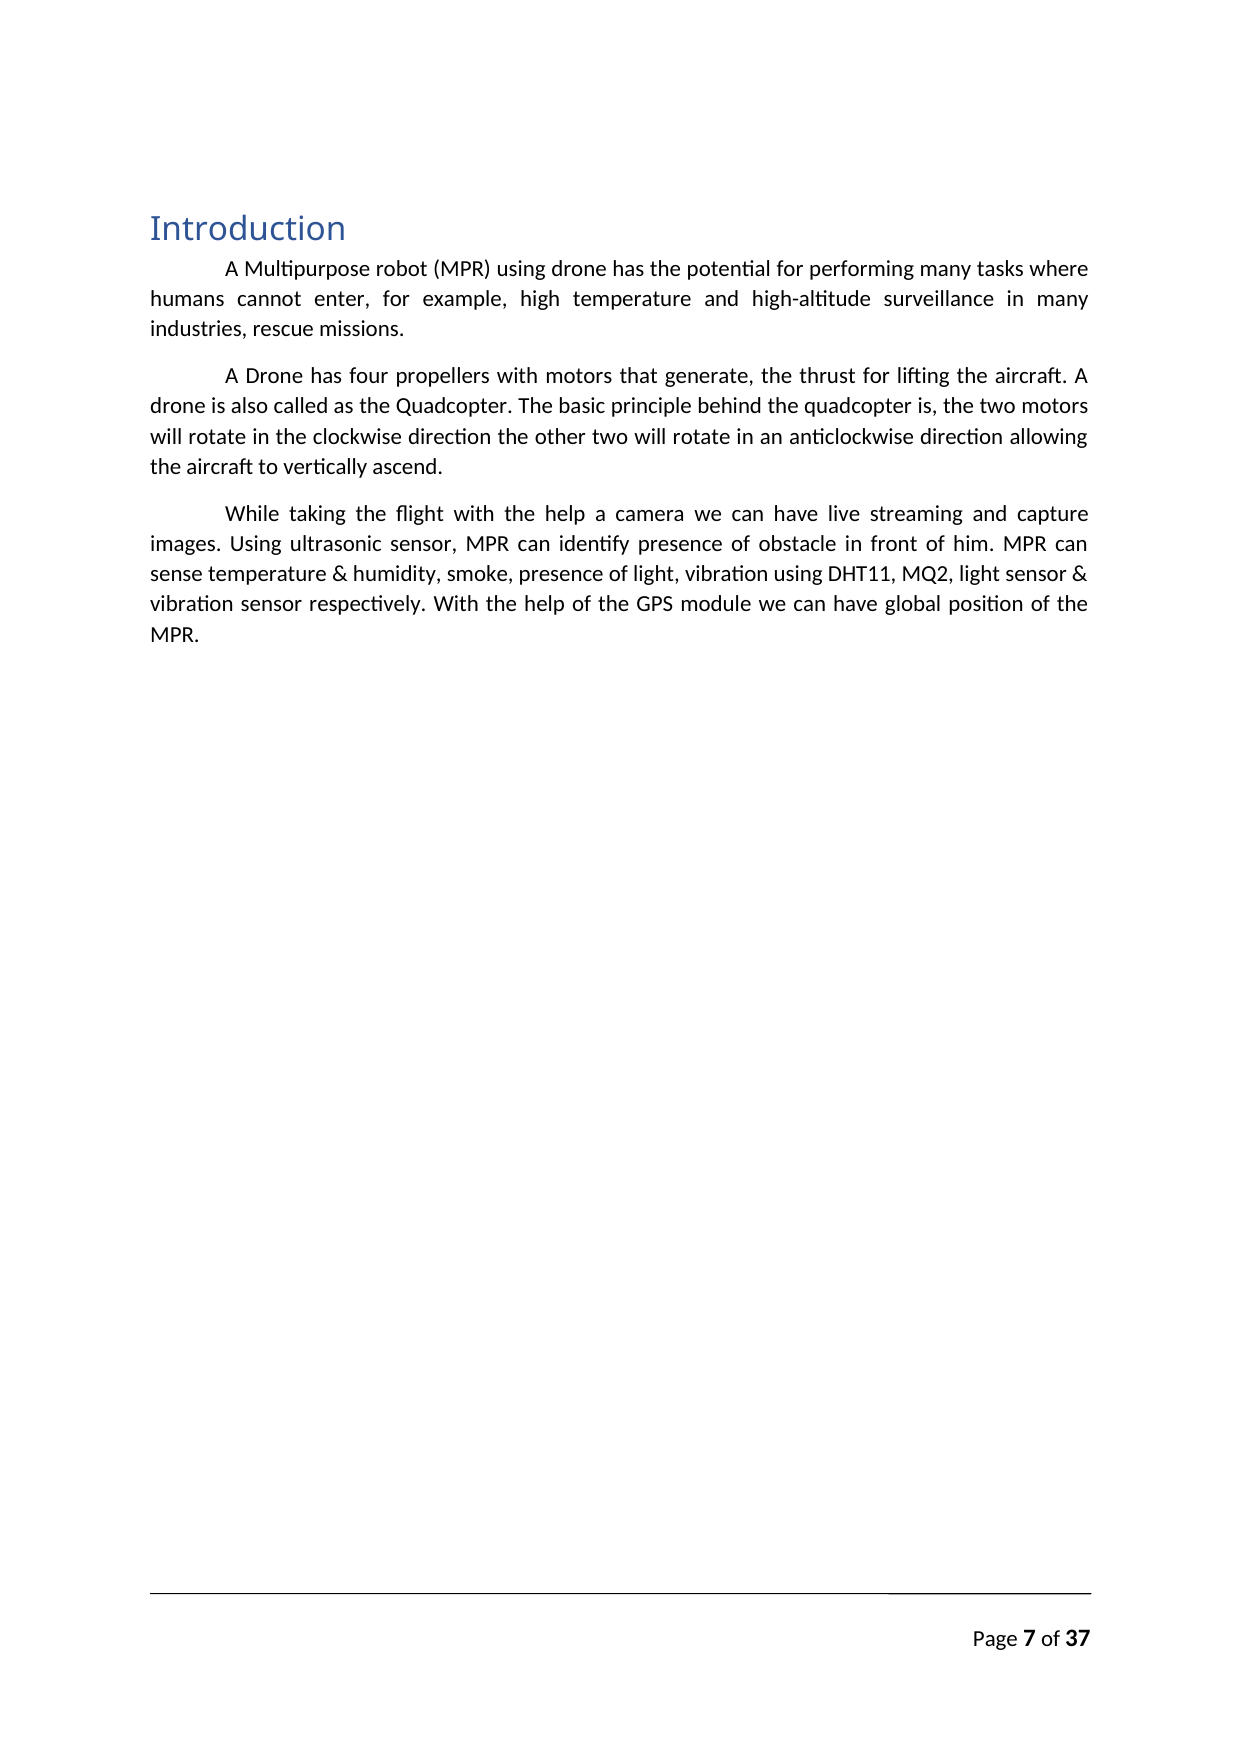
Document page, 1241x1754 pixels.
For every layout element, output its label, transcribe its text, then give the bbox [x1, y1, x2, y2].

text A Drone has four propellers with motors that generate, the thrust for lifting the aircraft. A drone is also called as the Quadcopter. The basic principle behind the quadcopter is, the two motors will rotate in the clockwise direction the other two will rotate in an anticlockwise direction allowing the aircraft to vertically ascend. [150, 361, 1090, 480]
subtitle Introduction [150, 205, 1090, 251]
text While taking the flight with the help a camera we can have live streaming and capture images. Using ultrasonic sensor, MPR can identify presence of obstacle in front of him. MPR can sense temperature & humidity, smoke, presence of light, vibration using DHT11, MQ2, light sensor & vibration sensor respectively. With the help of the GPS module we can have global position of the MPR. [150, 499, 1090, 648]
text A Multipurpose robot (MPR) using drone has the potential for performing many tasks where humans cannot enter, for example, high temperature and high-altitude surveillance in many industries, rescue missions. [150, 254, 1090, 343]
